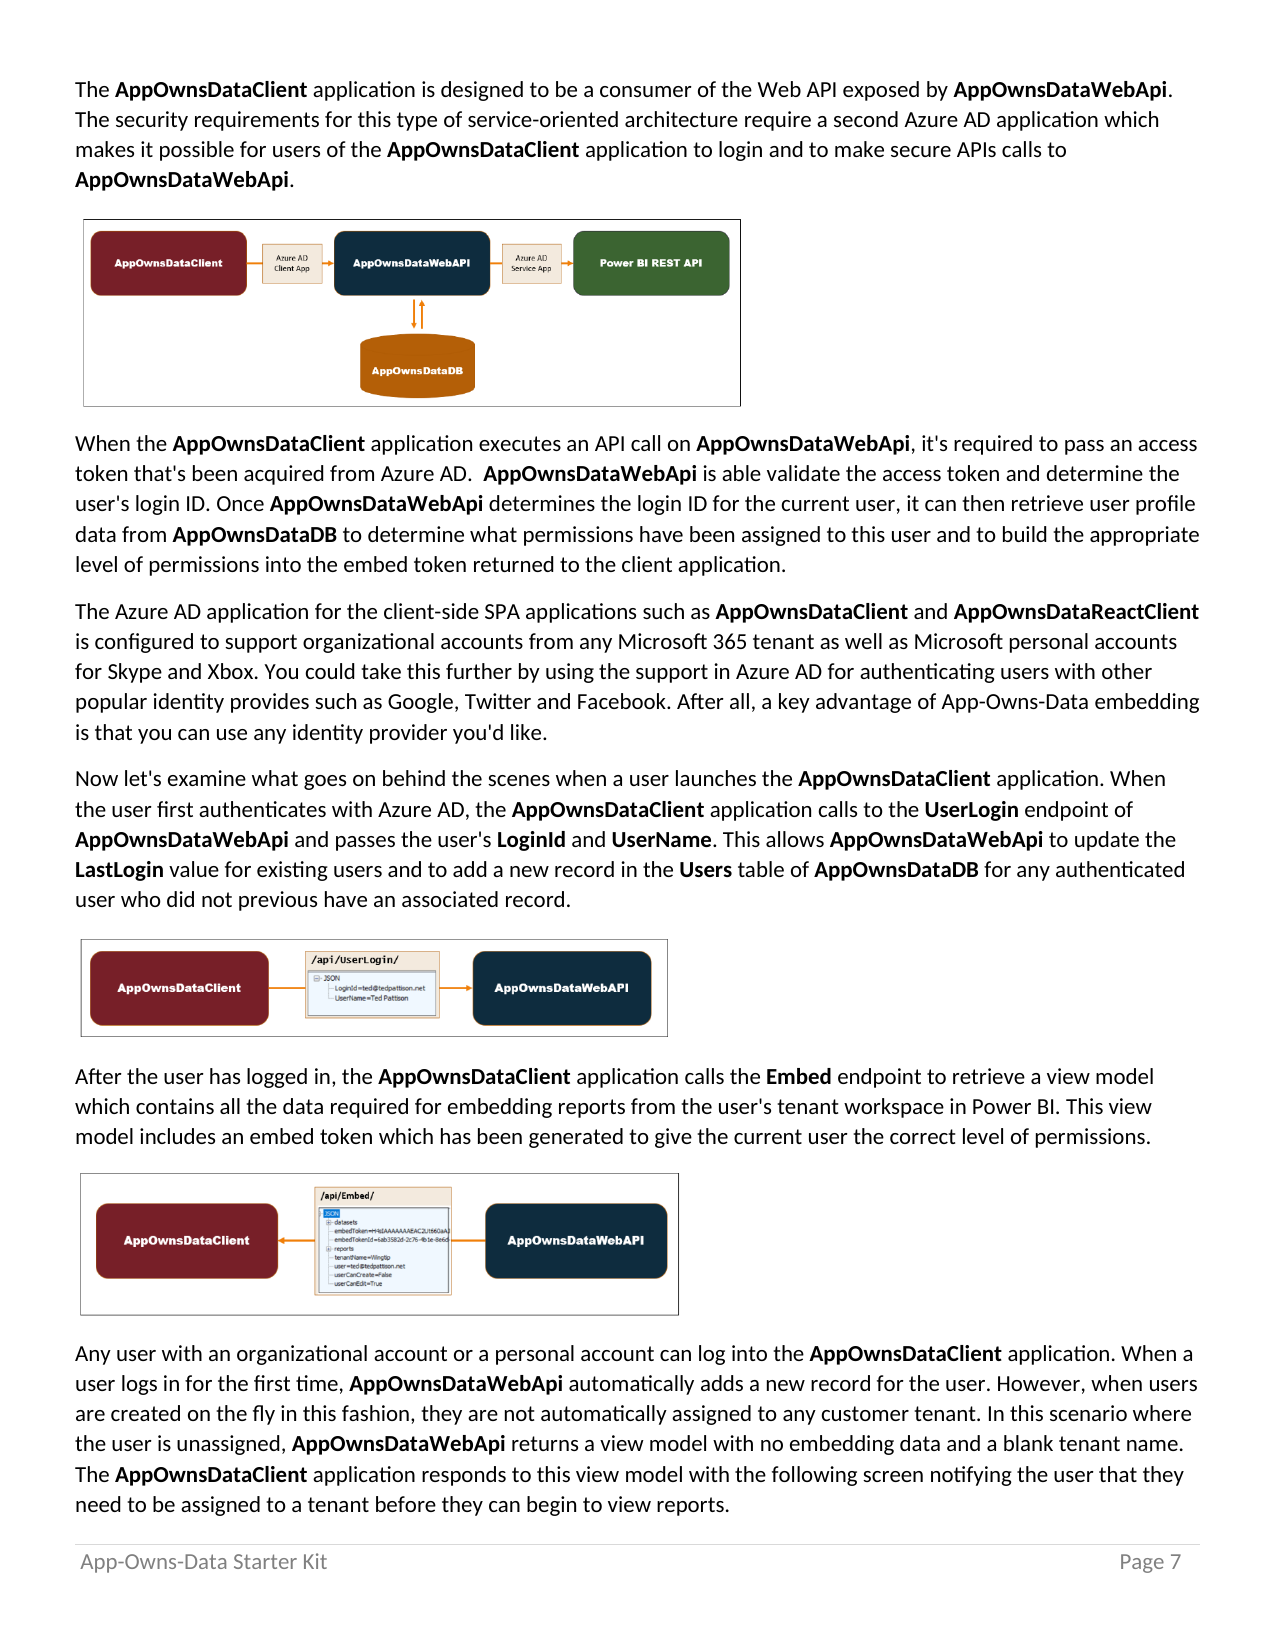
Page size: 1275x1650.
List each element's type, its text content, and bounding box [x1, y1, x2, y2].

picture [75, 212, 744, 411]
text The AppOwnsDataClient application is designed to be a consumer of the Web API exposed by AppOwnsDataWebApi. The security requirements for this type of service-oriented architecture require a second Azure AD application which makes it possible for users of the AppOwnsDataClient application to login and to make secure APIs calls to AppOwnsDataWebApi. [75, 75, 1200, 194]
text Now let's examine what goes on behind the scenes when a user launches the AppOwnsDataClient application. When the user first authenticates with Azure AD, the AppOwnsDataClient application calls to the UserLogin endpoint of AppOwnsDataWebApi and passes the user's LoginId and UserName. This allows AppOwnsDataWebApi to update the LastLogin value for existing users and to add a new record in the Users table of AppOwnsDataDB for any authenticated user who did not previous have an associated record. [75, 764, 1200, 913]
text After the user has logged in, the AppOwnsDataClient application calls the Embed endpoint to retrieve a view model which contains all the data required for embedding reports from the user's tenant workspace in Power BI. This view model includes an embed token which has been generated to give the current user the correct level of permissions. [75, 1062, 1200, 1150]
picture [75, 932, 674, 1044]
text When the AppOwnsDataClient application executes an API call on AppOwnsDataWebApi, it's required to pass an access token that's been acquired from Azure AD. AppOwnsDataWebApi is able validate the access token and determine the user's login ID. Once AppOwnsDataWebApi determines the login ID for the current user, it can then retrieve user profile data from AppOwnsDataDB to determine what permissions have been assigned to this user and to build the appropriate level of permissions into the embed token returned to the client application. [75, 429, 1200, 578]
text The Azure AD application for the client-side SPA applications such as AppOwnsDataClient and AppOwnsDataReactClient is configured to support organizational accounts from any Microsoft 365 tenant as well as Microsoft personal accounts for Skype and Xbox. You could take this further by using the support in Azure AD for authenticating users with other popular identity provides such as Google, Twitter and Facebook. After all, a key advantage of App-Owns-Data embedding is that you can use any identity provider you'd like. [75, 597, 1200, 746]
picture [75, 1169, 683, 1321]
text Any user with an organizational account or a personal account can log into the AppOwnsDataClient application. When a user logs in for the first time, AppOwnsDataWebApi automatically adds a new record for the user. However, when users are created on the fly in this fashion, they are not automatically assigned to any customer tenant. In this scenario where the user is unassigned, AppOwnsDataWebApi returns a view model with no embedding data and a blank tenant name. The AppOwnsDataClient application responds to this view model with the following screen notifying the user that they need to be assigned to a tenant before they can begin to view reports. [75, 1339, 1200, 1518]
